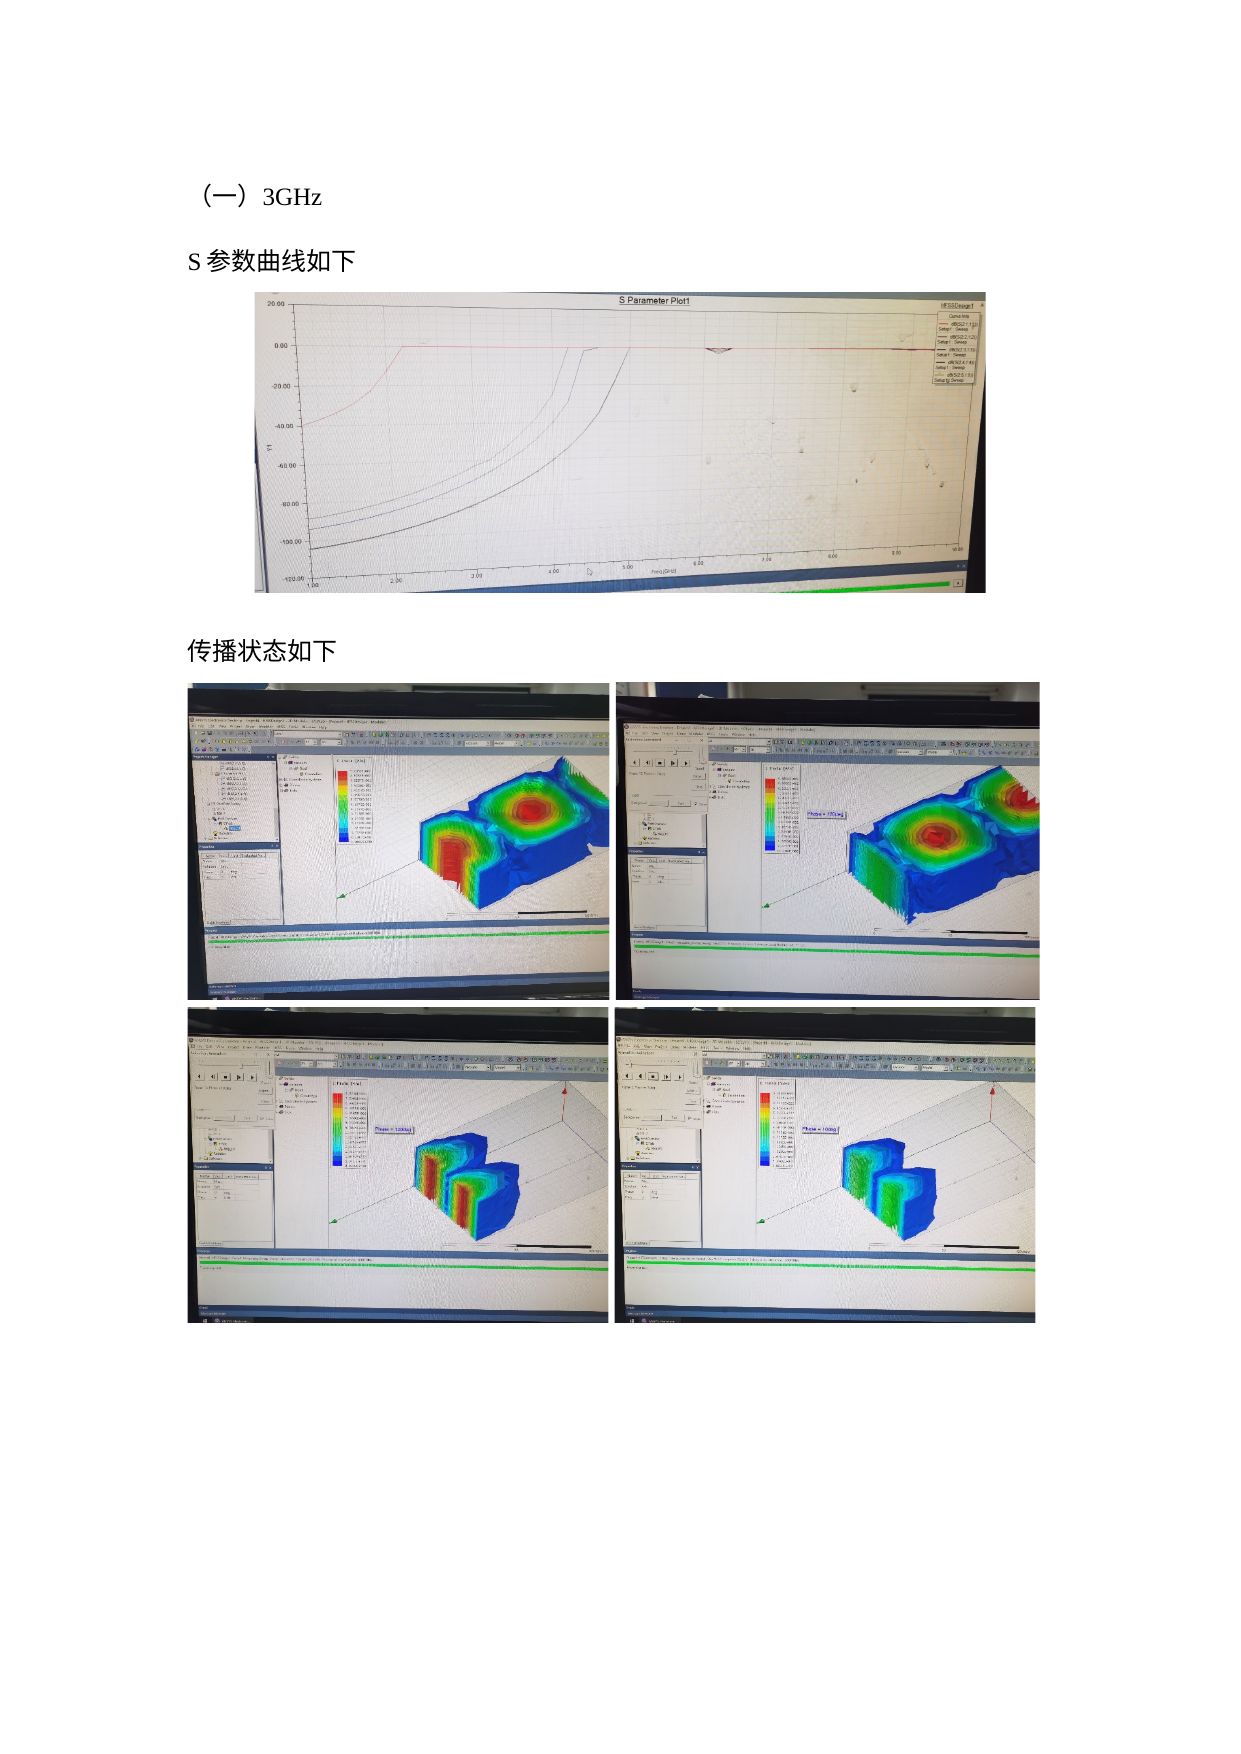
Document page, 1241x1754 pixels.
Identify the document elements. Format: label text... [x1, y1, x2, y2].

picture [614, 1007, 1036, 1323]
picture [187, 1007, 609, 1323]
text （一）3GHz [187, 162, 1053, 227]
picture [187, 683, 610, 1000]
picture [254, 292, 986, 593]
text 传播状态如下 [187, 617, 1053, 682]
picture [615, 682, 1040, 1000]
text S参数曲线如下 [187, 227, 1053, 292]
